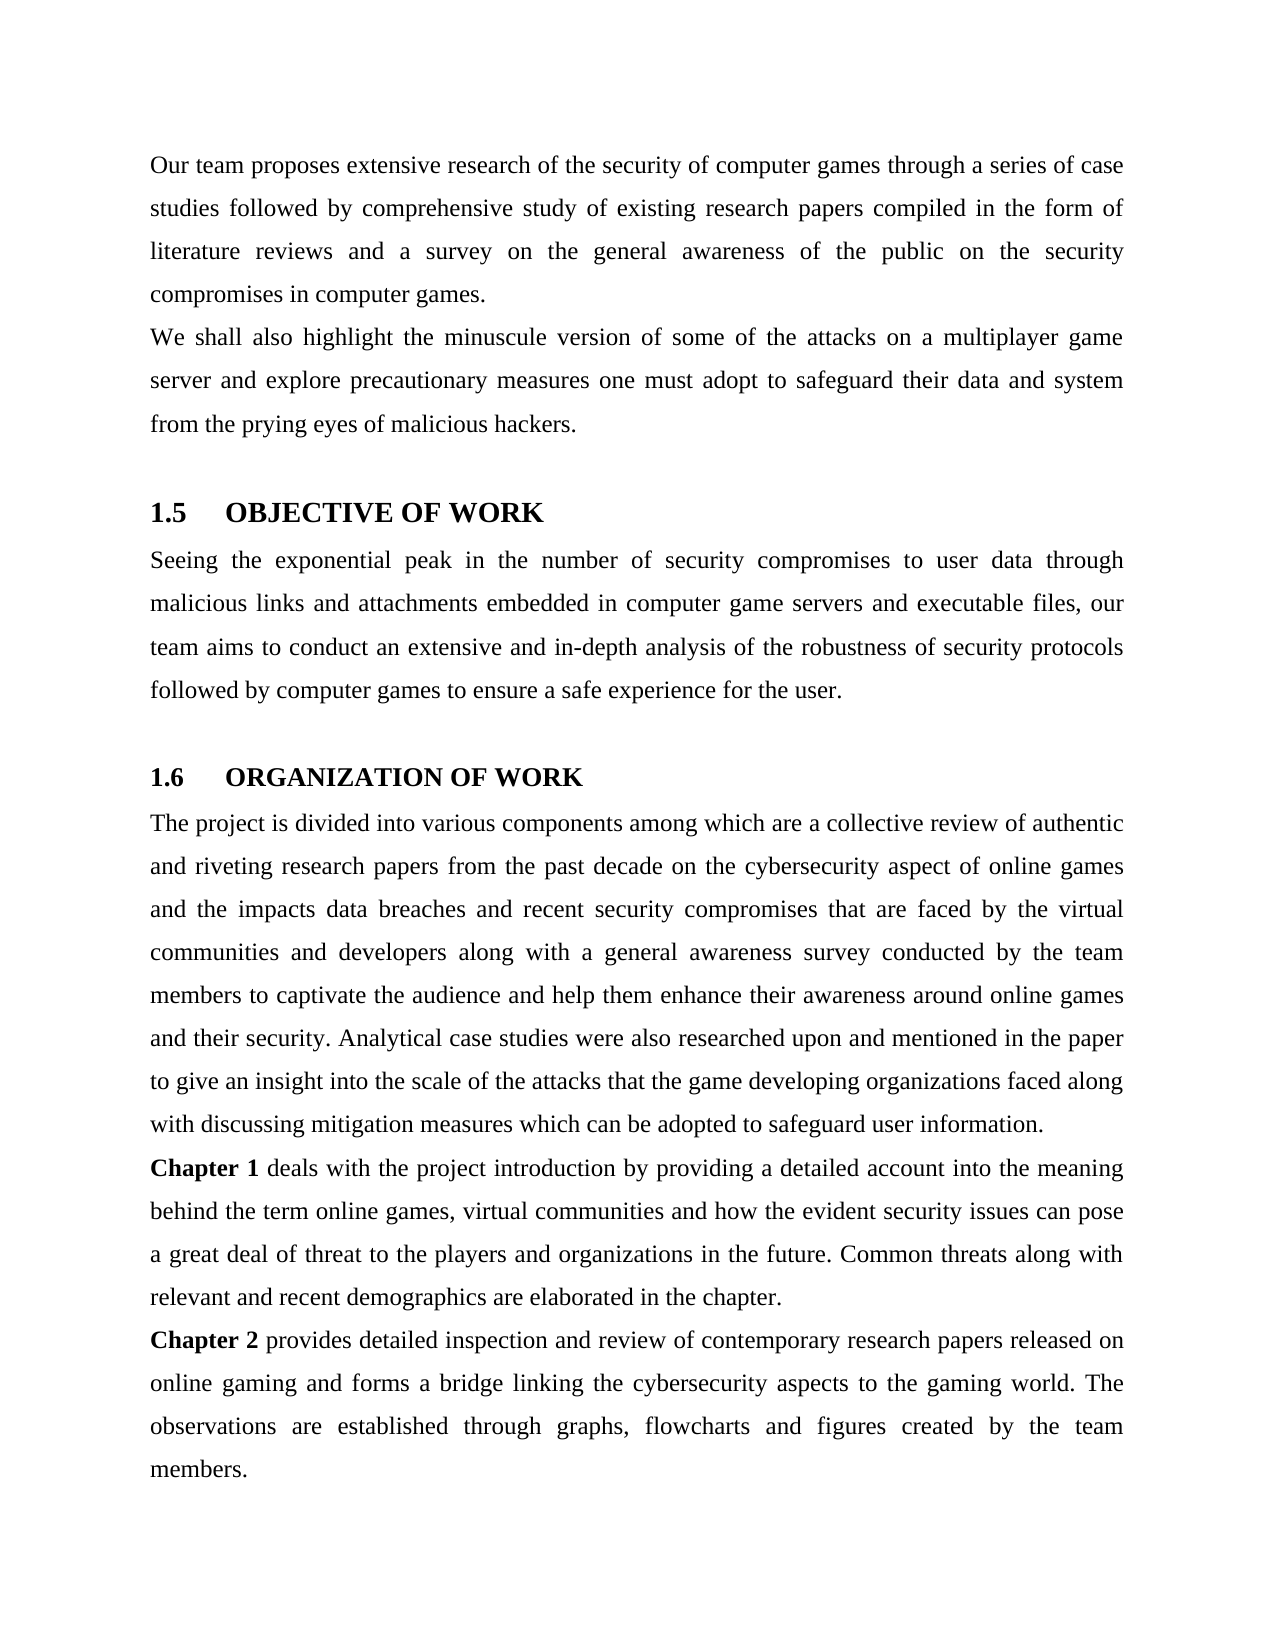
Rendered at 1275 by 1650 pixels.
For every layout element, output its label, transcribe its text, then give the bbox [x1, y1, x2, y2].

text 1.5 OBJECTIVE OF WORK [150, 495, 1125, 528]
text We shall also highlight the minuscule version of some of the attacks on a multiplayer game server and explore precautionary measures one must adopt to safeguard their data and system from the prying eyes of malicious hackers. [150, 322, 1125, 437]
text Our team proposes extensive research of the security of computer games through a series of case studies followed by comprehensive study of existing research papers compiled in the form of literature reviews and a survey on the general awareness of the public on the security compromises in computer games. [150, 150, 1125, 308]
text Chapter 2 provides detailed inspection and review of contemporary research papers released on online gaming and forms a bridge linking the cybersecurity aspects to the gaming world. The observations are established through graphs, flowcharts and figures created by the team members. [150, 1325, 1125, 1483]
text The project is divided into various components among which are a collective review of authentic and riveting research papers from the past decade on the cybersecurity aspect of online games and the impacts data breaches and recent security compromises that are faced by the virtual communities and developers along with a general awareness survey conducted by the team members to captivate the audience and help them enhance their awareness around online games and their security. Analytical case studies were also researched upon and mentioned in the paper to give an insight into the scale of the attacks that the game developing organizations faced along with discussing mitigation measures which can be adopted to safeguard user information. [150, 808, 1125, 1138]
text 1.6 ORGANIZATION OF WORK [150, 761, 1125, 792]
text Seeing the exponential peak in the number of security compromises to user data through malicious links and attachments embedded in computer game servers and executable files, our team aims to conduct an extensive and in-depth analysis of the robustness of security protocols followed by computer games to ensure a safe experience for the user. [150, 545, 1125, 703]
text Chapter 1 deals with the project introduction by providing a detailed account into the meaning behind the term online games, virtual communities and how the evident security issues can pose a great deal of threat to the players and organizations in the future. Common threats along with relevant and recent demographics are elaborated in the chapter. [150, 1153, 1125, 1311]
